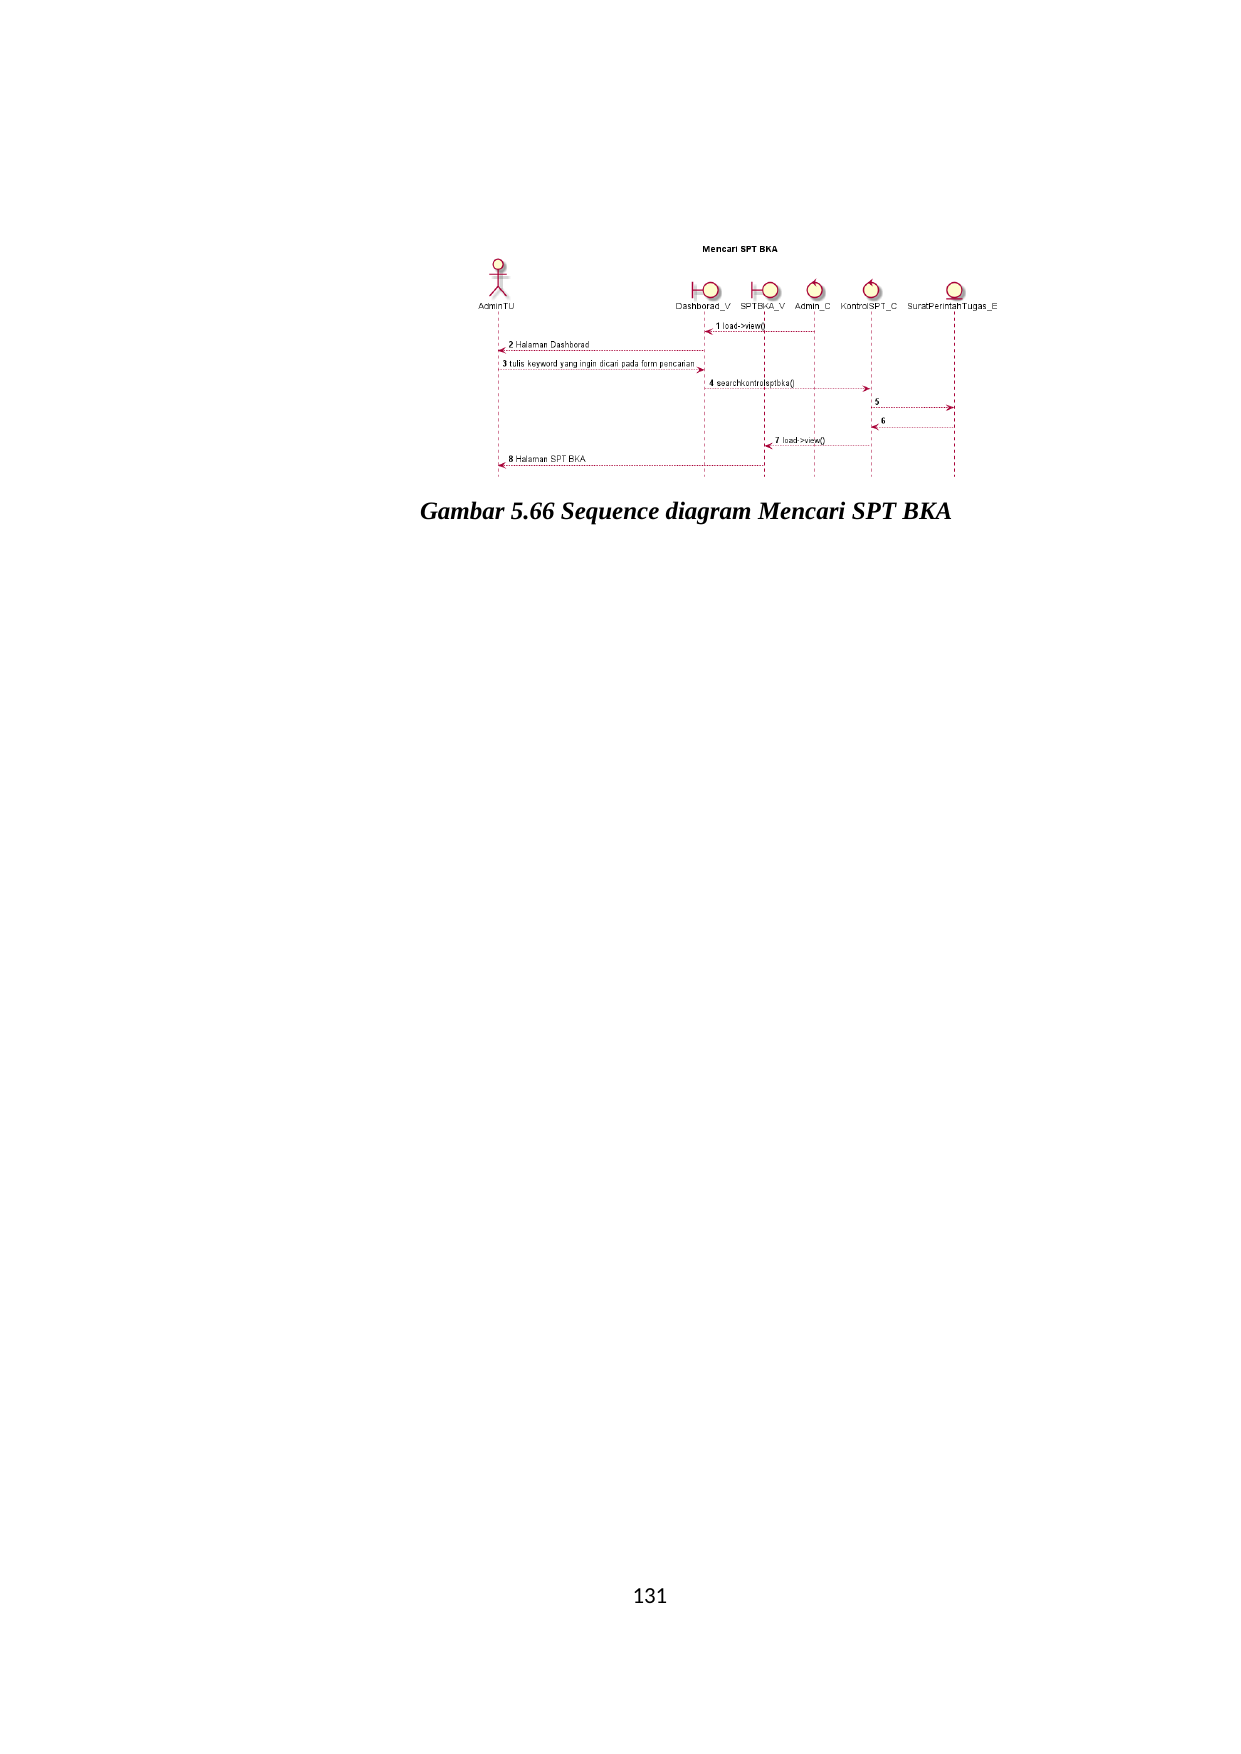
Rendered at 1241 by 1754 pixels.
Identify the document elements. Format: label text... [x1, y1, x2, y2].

picture [473, 236, 1004, 483]
text Gambar 5.66 Sequence diagram Mencari SPT BKA [311, 496, 1063, 525]
